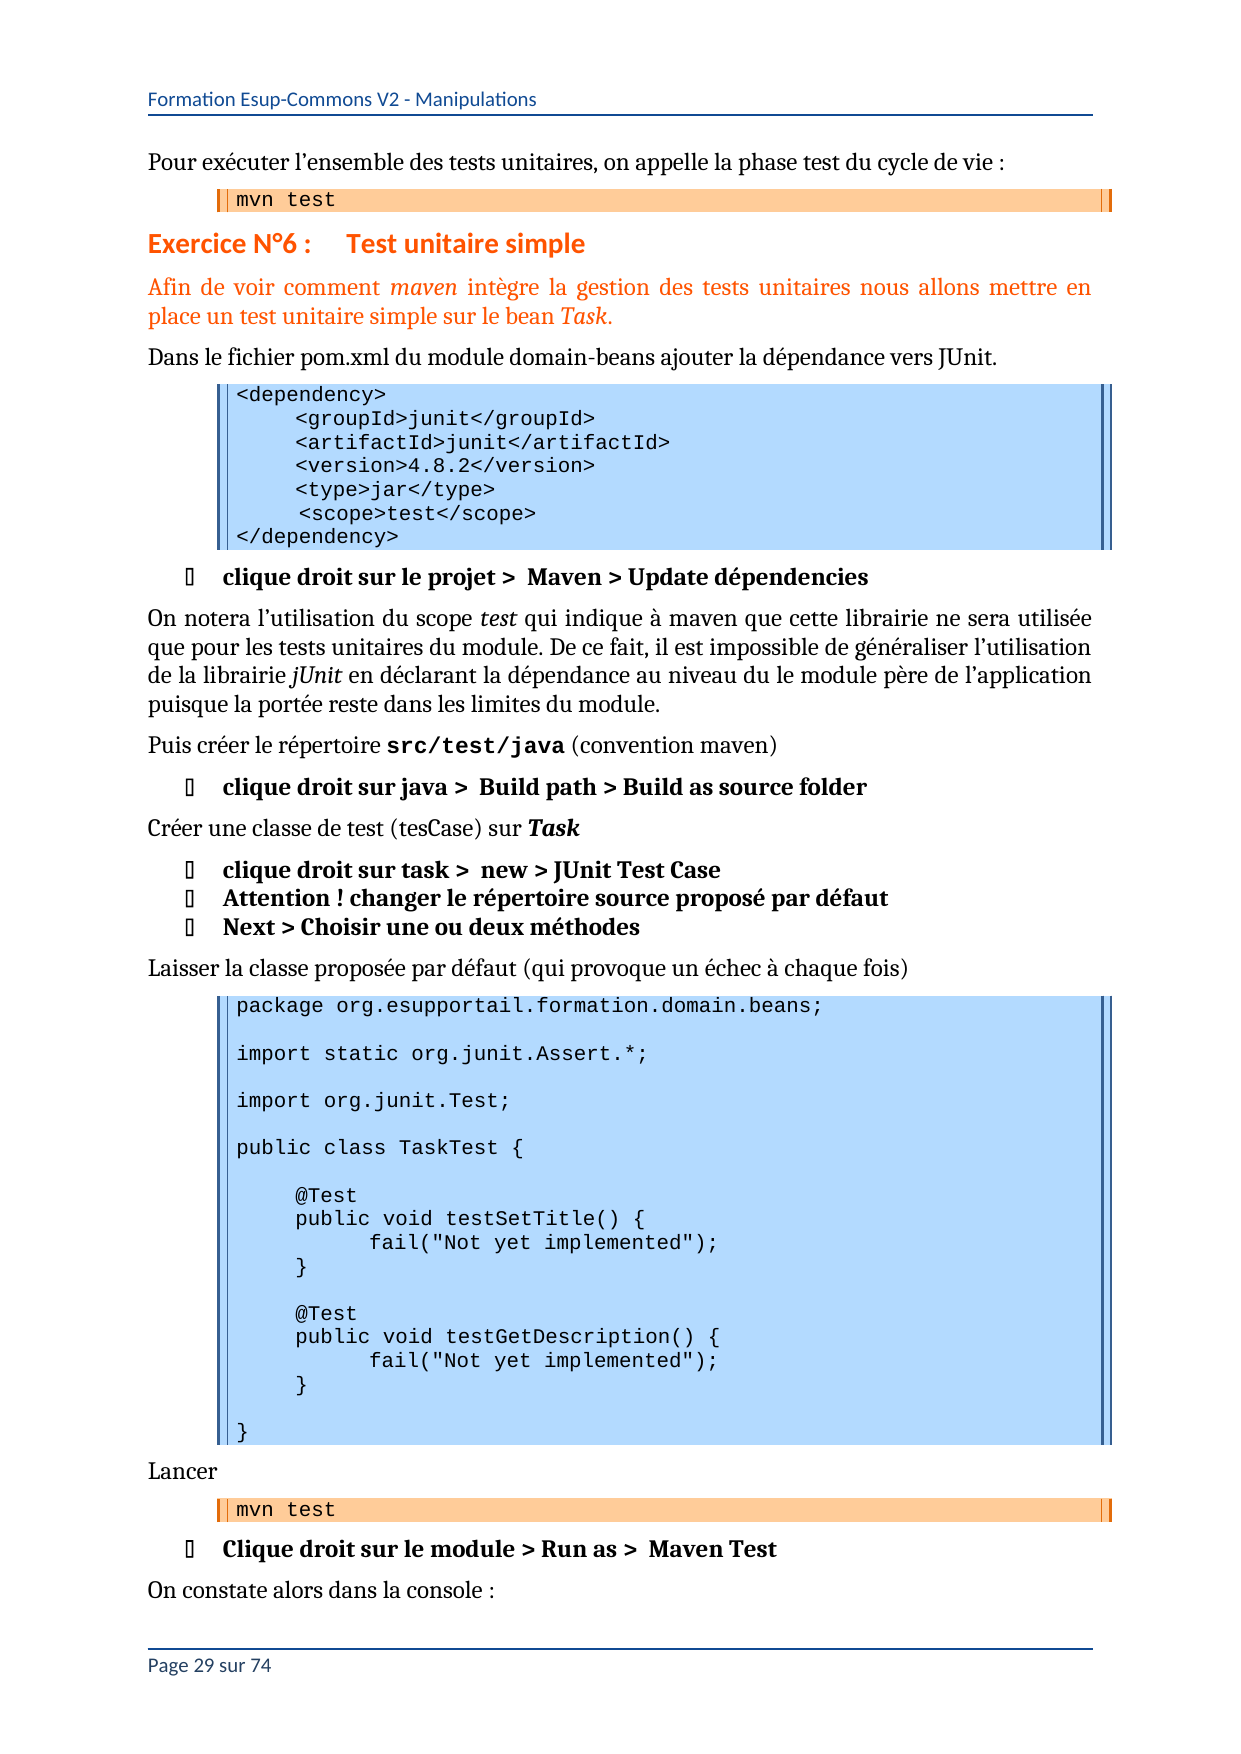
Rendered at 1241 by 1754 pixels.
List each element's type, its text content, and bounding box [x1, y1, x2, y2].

text } [228, 1421, 1101, 1445]
text fail("Not yet implemented"); [228, 1350, 1101, 1374]
text Laisser la classe proposée par défaut (qui provoque un échec à chaque fois) [148, 954, 1093, 983]
list Attention ! changer le répertoire source proposé par défaut [185, 884, 1093, 913]
text On constate alors dans la console : [148, 1576, 1093, 1605]
text import org.junit.Test; [228, 1090, 1101, 1114]
text import static org.junit.Assert.*; [228, 1043, 1101, 1066]
text <groupId>junit</groupId> [228, 408, 1101, 432]
text public void testSetTitle() { [228, 1208, 1101, 1232]
text } [228, 1256, 1101, 1279]
text <artifactId>junit</artifactId> [228, 432, 1101, 455]
text Test unitaire simple [148, 225, 1093, 261]
text Pour exécuter l’ensemble des tests unitaires, on appelle la phase test du cycle de vie : [148, 148, 1093, 176]
text package org.esupportail.formation.domain.beans; [228, 996, 1101, 1019]
text Créer une classe de test (tesCase) sur Task [148, 814, 1093, 843]
text On notera l’utilisation du scope test qui indique à maven que cette librairie ne sera utilisée que pour les tests unitaires du module. De ce fait, il est impossible de généraliser l’utilisation de la librairie jUnit en déclarant la dépendance au niveau du le module père de l’application puisque la portée reste dans les limites du module. [148, 604, 1093, 719]
text Lancer [148, 1457, 1093, 1486]
text Afin de voir comment maven intègre la gestion des tests unitaires nous allons mettre en place un test unitaire simple sur le bean Task. [148, 273, 1093, 331]
text @Test [228, 1185, 1101, 1208]
text @Test [228, 1303, 1101, 1327]
text } [228, 1374, 1101, 1397]
text Puis créer le répertoire src/test/java (convention maven) [148, 731, 1093, 761]
list clique droit sur task > new > JUnit Test Case [185, 856, 1093, 884]
list Next > Choisir une ou deux méthodes [185, 913, 1093, 942]
text public class TaskTest { [228, 1137, 1101, 1161]
text public void testGetDescription() { [228, 1327, 1101, 1350]
text fail("Not yet implemented"); [228, 1232, 1101, 1256]
text <version>4.8.2</version> [228, 455, 1101, 479]
text mvn test [228, 189, 1101, 212]
list clique droit sur le projet > Maven > Update dépendencies [185, 562, 1093, 591]
text </dependency> [228, 526, 1101, 550]
list clique droit sur java > Build path > Build as source folder [185, 773, 1093, 802]
text Dans le fichier pom.xml du module domain-beans ajouter la dépendance vers JUnit. [148, 343, 1093, 372]
list Clique droit sur le module > Run as > Maven Test [185, 1535, 1093, 1563]
text <type>jar</type> [228, 479, 1101, 503]
text mvn test [217, 1498, 1101, 1522]
text <scope>test</scope> [228, 503, 1101, 526]
text <dependency> [228, 384, 1101, 408]
